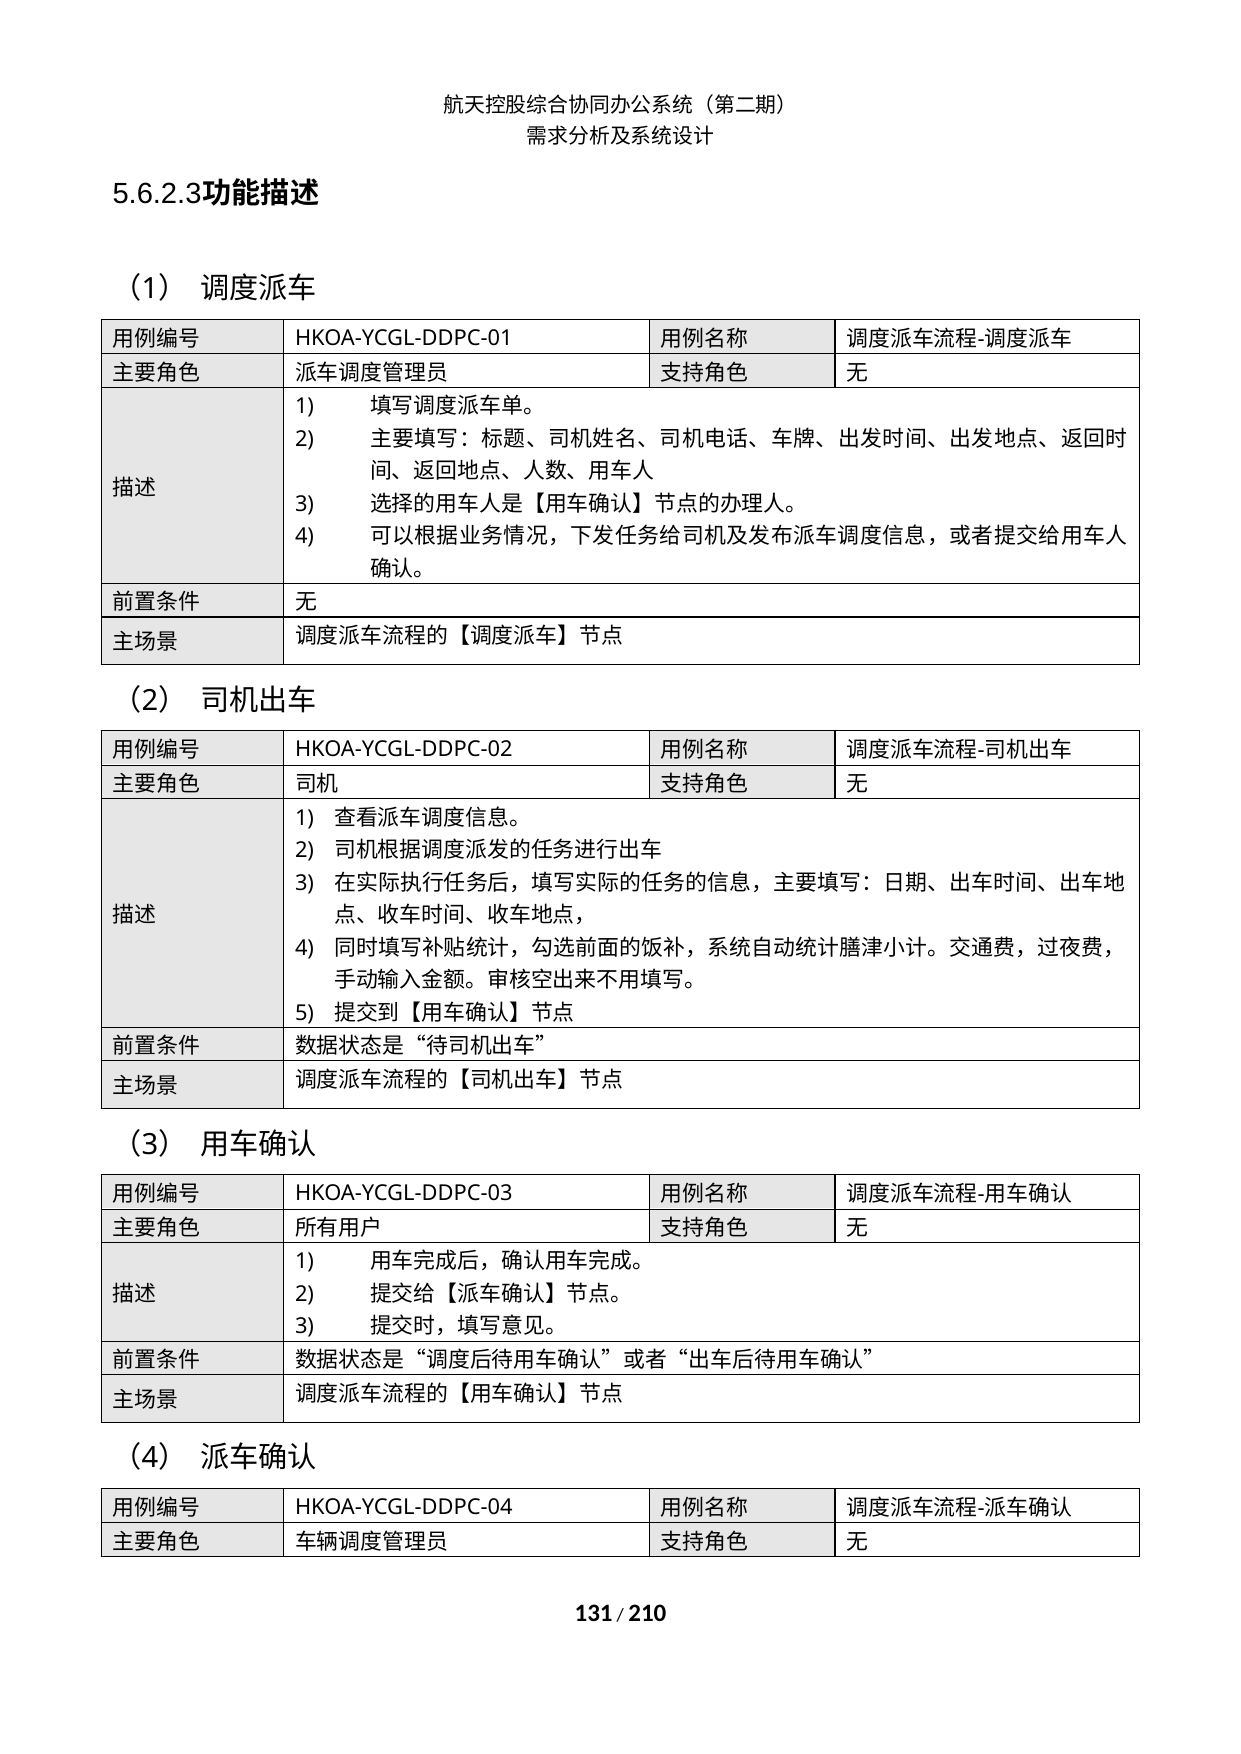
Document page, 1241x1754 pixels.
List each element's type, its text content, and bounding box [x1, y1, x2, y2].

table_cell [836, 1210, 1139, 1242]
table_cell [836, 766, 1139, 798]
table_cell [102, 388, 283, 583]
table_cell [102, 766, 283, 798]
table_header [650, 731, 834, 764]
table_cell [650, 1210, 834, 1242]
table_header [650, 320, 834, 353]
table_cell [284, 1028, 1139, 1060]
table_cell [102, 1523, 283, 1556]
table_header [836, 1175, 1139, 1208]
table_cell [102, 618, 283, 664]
list 调度派车 [112, 254, 1128, 319]
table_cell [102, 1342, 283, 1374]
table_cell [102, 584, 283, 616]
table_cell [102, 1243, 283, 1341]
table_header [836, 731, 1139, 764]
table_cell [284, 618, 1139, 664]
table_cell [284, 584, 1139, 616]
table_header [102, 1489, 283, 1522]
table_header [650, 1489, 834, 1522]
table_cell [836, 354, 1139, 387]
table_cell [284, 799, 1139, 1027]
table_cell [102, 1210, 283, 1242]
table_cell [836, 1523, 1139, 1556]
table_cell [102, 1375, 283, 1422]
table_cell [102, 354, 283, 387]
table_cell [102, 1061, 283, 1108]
list 用车确认 [112, 1109, 1128, 1174]
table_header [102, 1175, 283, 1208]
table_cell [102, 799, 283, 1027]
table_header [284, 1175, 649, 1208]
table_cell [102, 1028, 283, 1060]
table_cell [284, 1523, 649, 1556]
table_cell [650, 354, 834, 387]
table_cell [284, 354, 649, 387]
subtitle 功能描述 [112, 158, 1128, 223]
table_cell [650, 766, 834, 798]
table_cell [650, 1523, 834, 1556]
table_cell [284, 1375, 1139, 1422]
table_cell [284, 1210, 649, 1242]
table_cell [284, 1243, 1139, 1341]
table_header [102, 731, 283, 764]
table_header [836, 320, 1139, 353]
list 派车确认 [112, 1423, 1128, 1488]
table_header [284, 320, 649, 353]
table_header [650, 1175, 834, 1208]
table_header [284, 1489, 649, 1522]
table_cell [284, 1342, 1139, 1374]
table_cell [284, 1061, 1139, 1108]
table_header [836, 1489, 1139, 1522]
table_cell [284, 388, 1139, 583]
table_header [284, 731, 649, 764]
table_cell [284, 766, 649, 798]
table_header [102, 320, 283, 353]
list 司机出车 [112, 665, 1128, 730]
